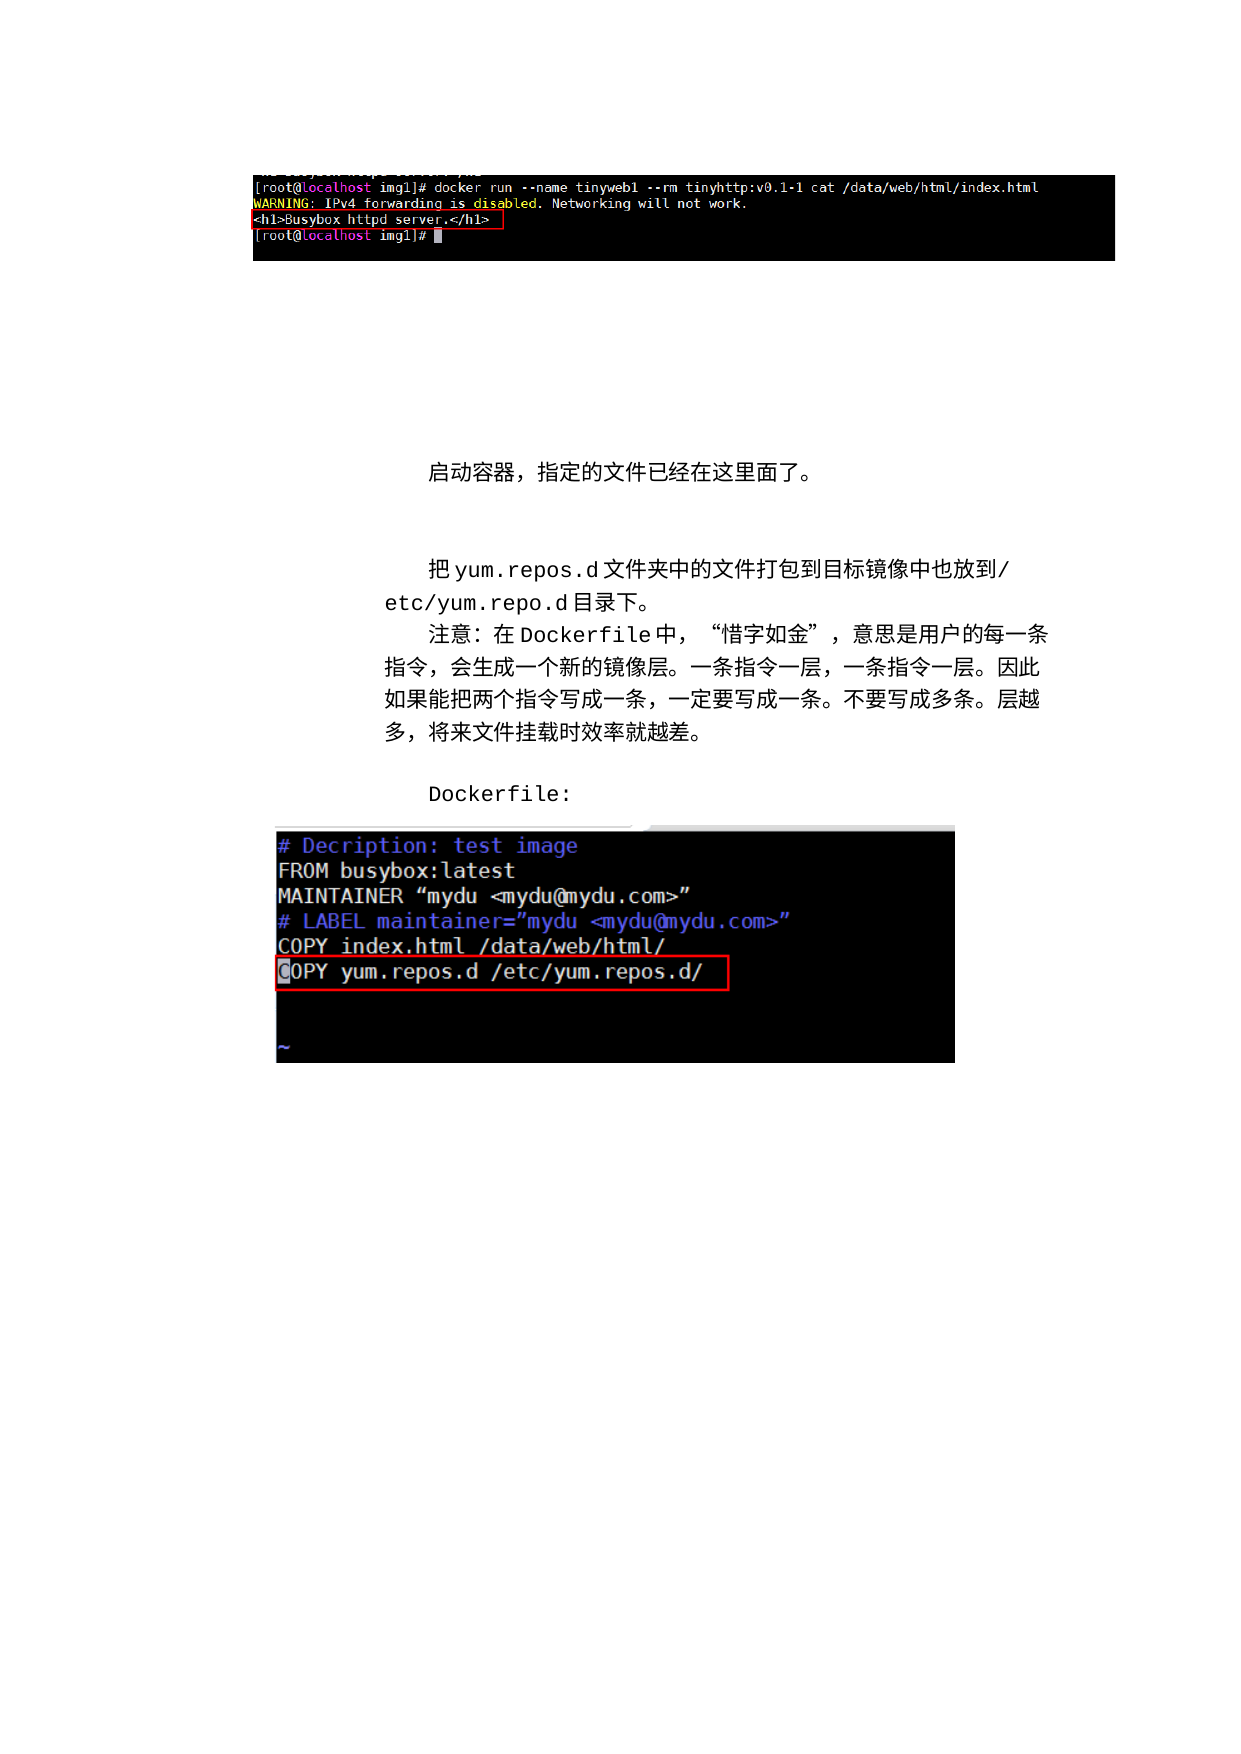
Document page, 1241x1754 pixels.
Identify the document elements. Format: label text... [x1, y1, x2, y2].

text 把yum.repos.d文件夹中的文件打包到目标镜像中也放到/etc/yum.repo.d目录下。 [384, 552, 1053, 617]
picture [274, 825, 955, 1063]
picture [250, 175, 1116, 261]
text Dockerfile: [384, 779, 1053, 812]
text 注意：在Dockerfile中，“惜字如金”，意思是用户的每一条指令，会生成一个新的镜像层。一条指令一层，一条指令一层。因此如果能把两个指令写成一条，一定要写成一条。不要写成多条。层越多，将来文件挂载时效率就越差。 [384, 617, 1053, 747]
text 启动容器，指定的文件已经在这里面了。 [384, 454, 1053, 487]
